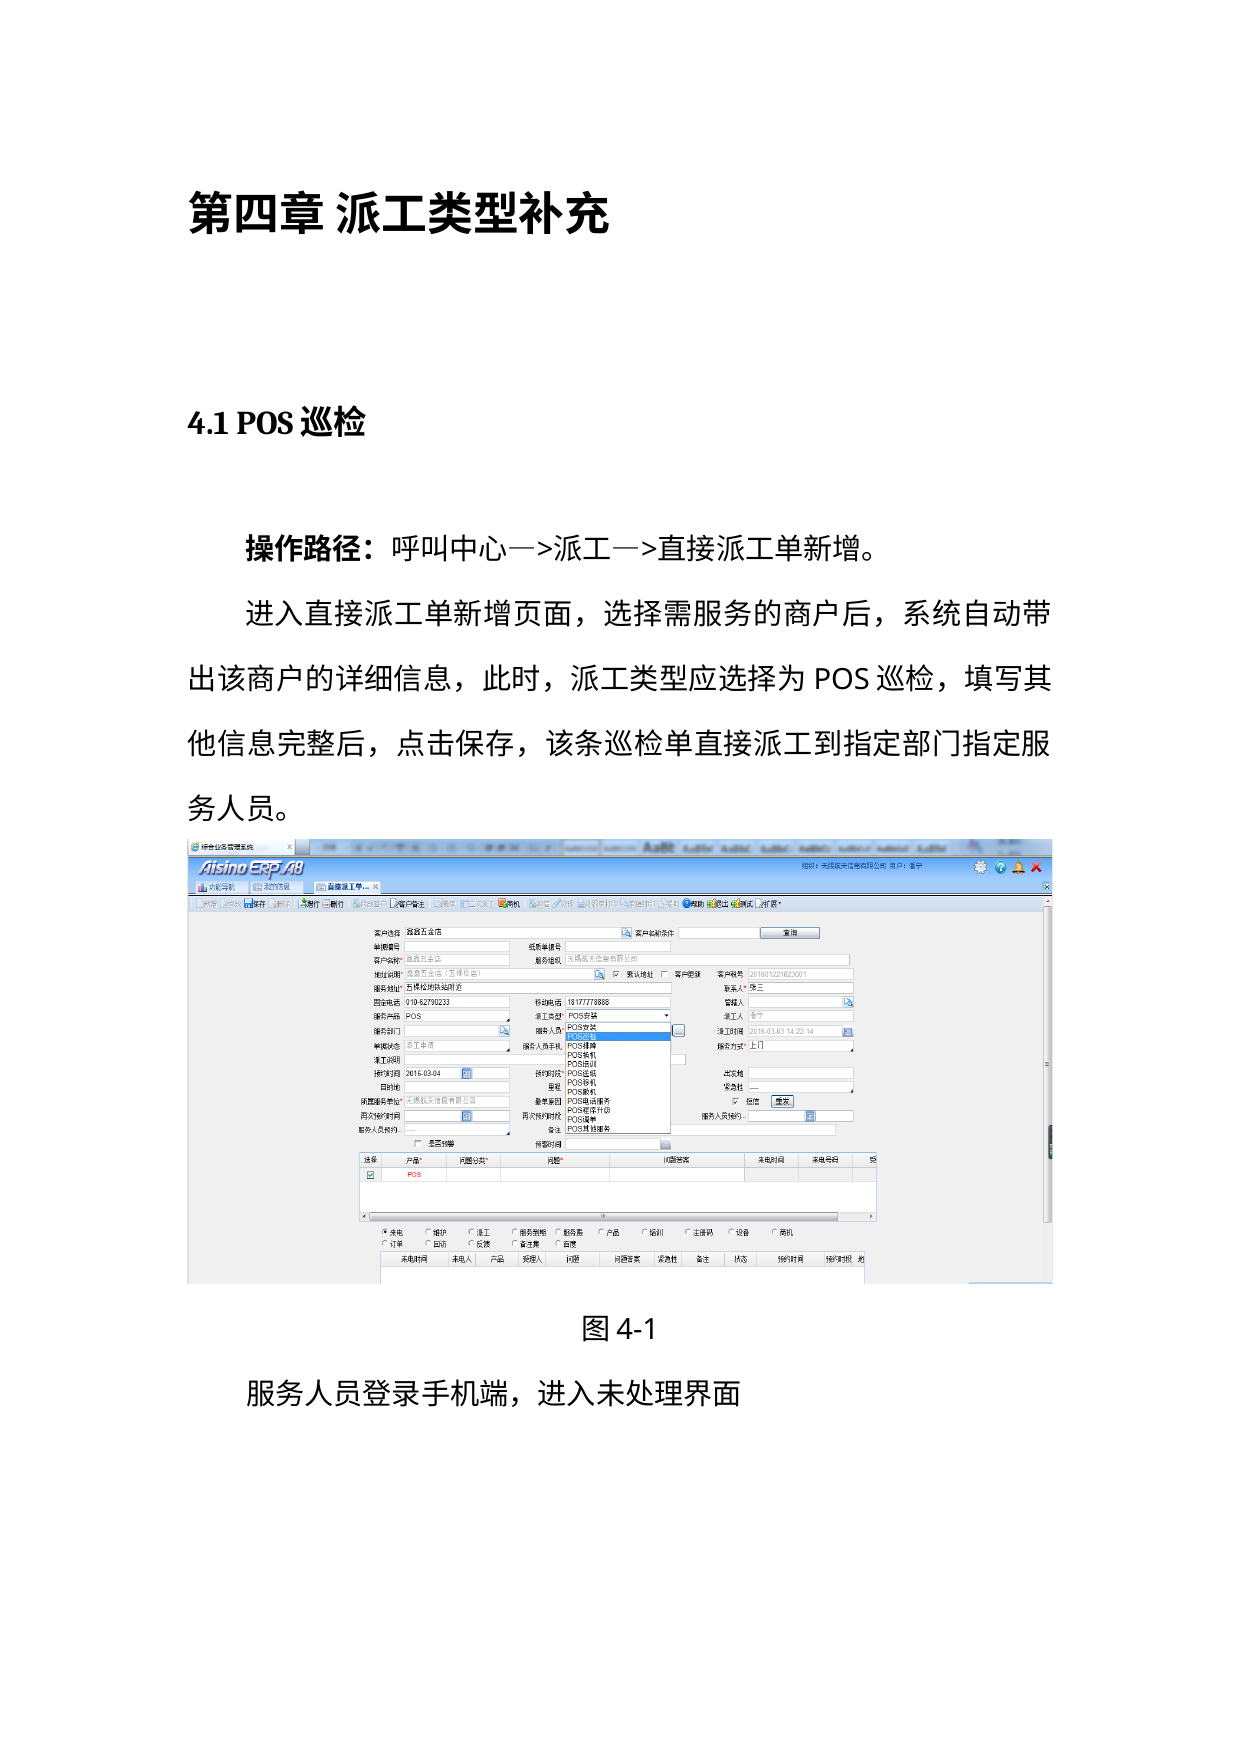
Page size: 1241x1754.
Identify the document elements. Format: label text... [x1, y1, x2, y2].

text 图4-1 [187, 1294, 1053, 1359]
text 服务人员登录手机端，进入未处理界面 [187, 1359, 1053, 1424]
picture [187, 839, 1053, 1284]
subtitle 4.1 POS巡检 [187, 387, 1053, 452]
subtitle 第四章 派工类型补充 [187, 162, 1053, 259]
text 进入直接派工单新增页面，选择需服务的商户后，系统自动带出该商户的详细信息，此时，派工类型应选择为POS巡检，填写其他信息完整后，点击保存，该条巡检单直接派工到指定部门指定服务人员。 [187, 579, 1053, 839]
text 操作路径：呼叫中心—>派工—>直接派工单新增。 [187, 514, 1053, 579]
